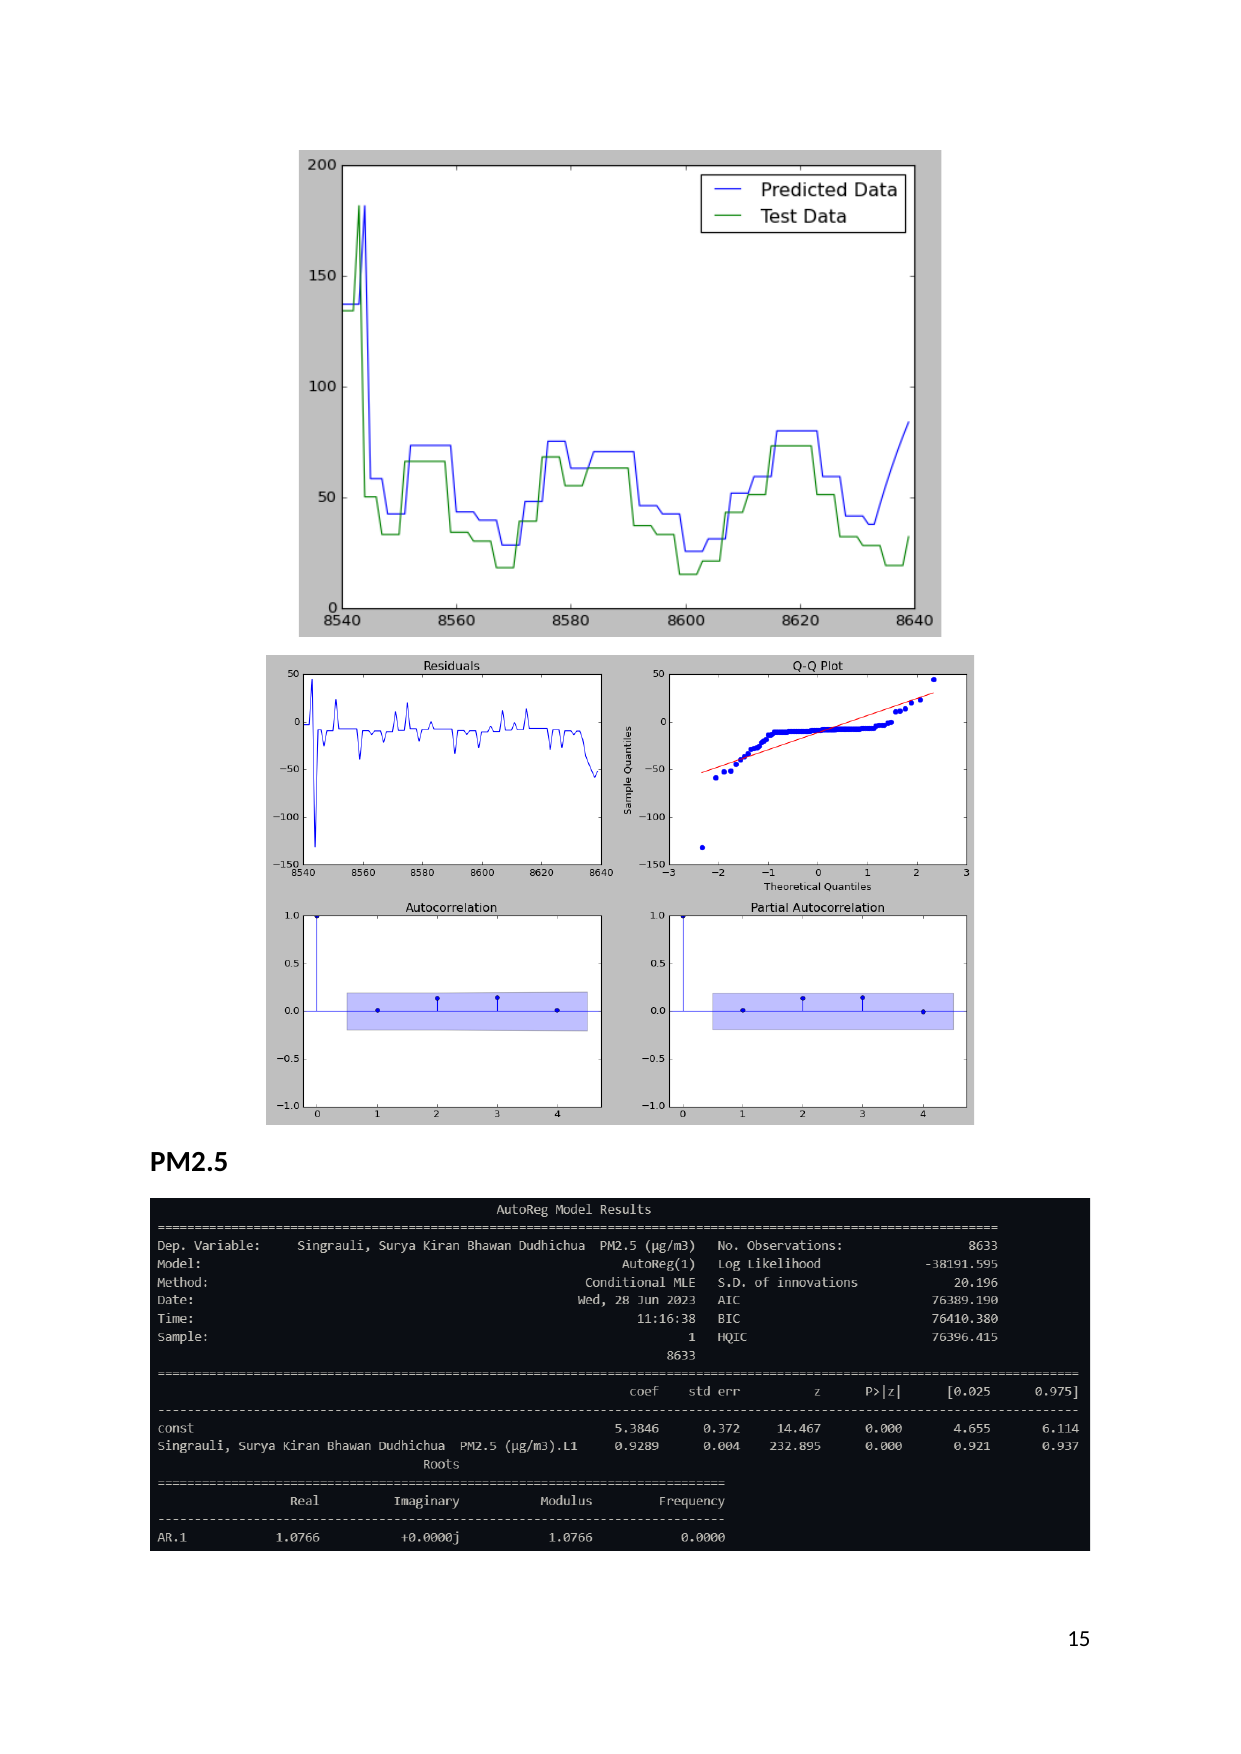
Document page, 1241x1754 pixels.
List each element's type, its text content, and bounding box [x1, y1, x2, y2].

text PM2.5 [150, 1143, 1090, 1179]
picture [150, 1198, 1091, 1551]
picture [298, 150, 942, 637]
picture [266, 655, 975, 1125]
